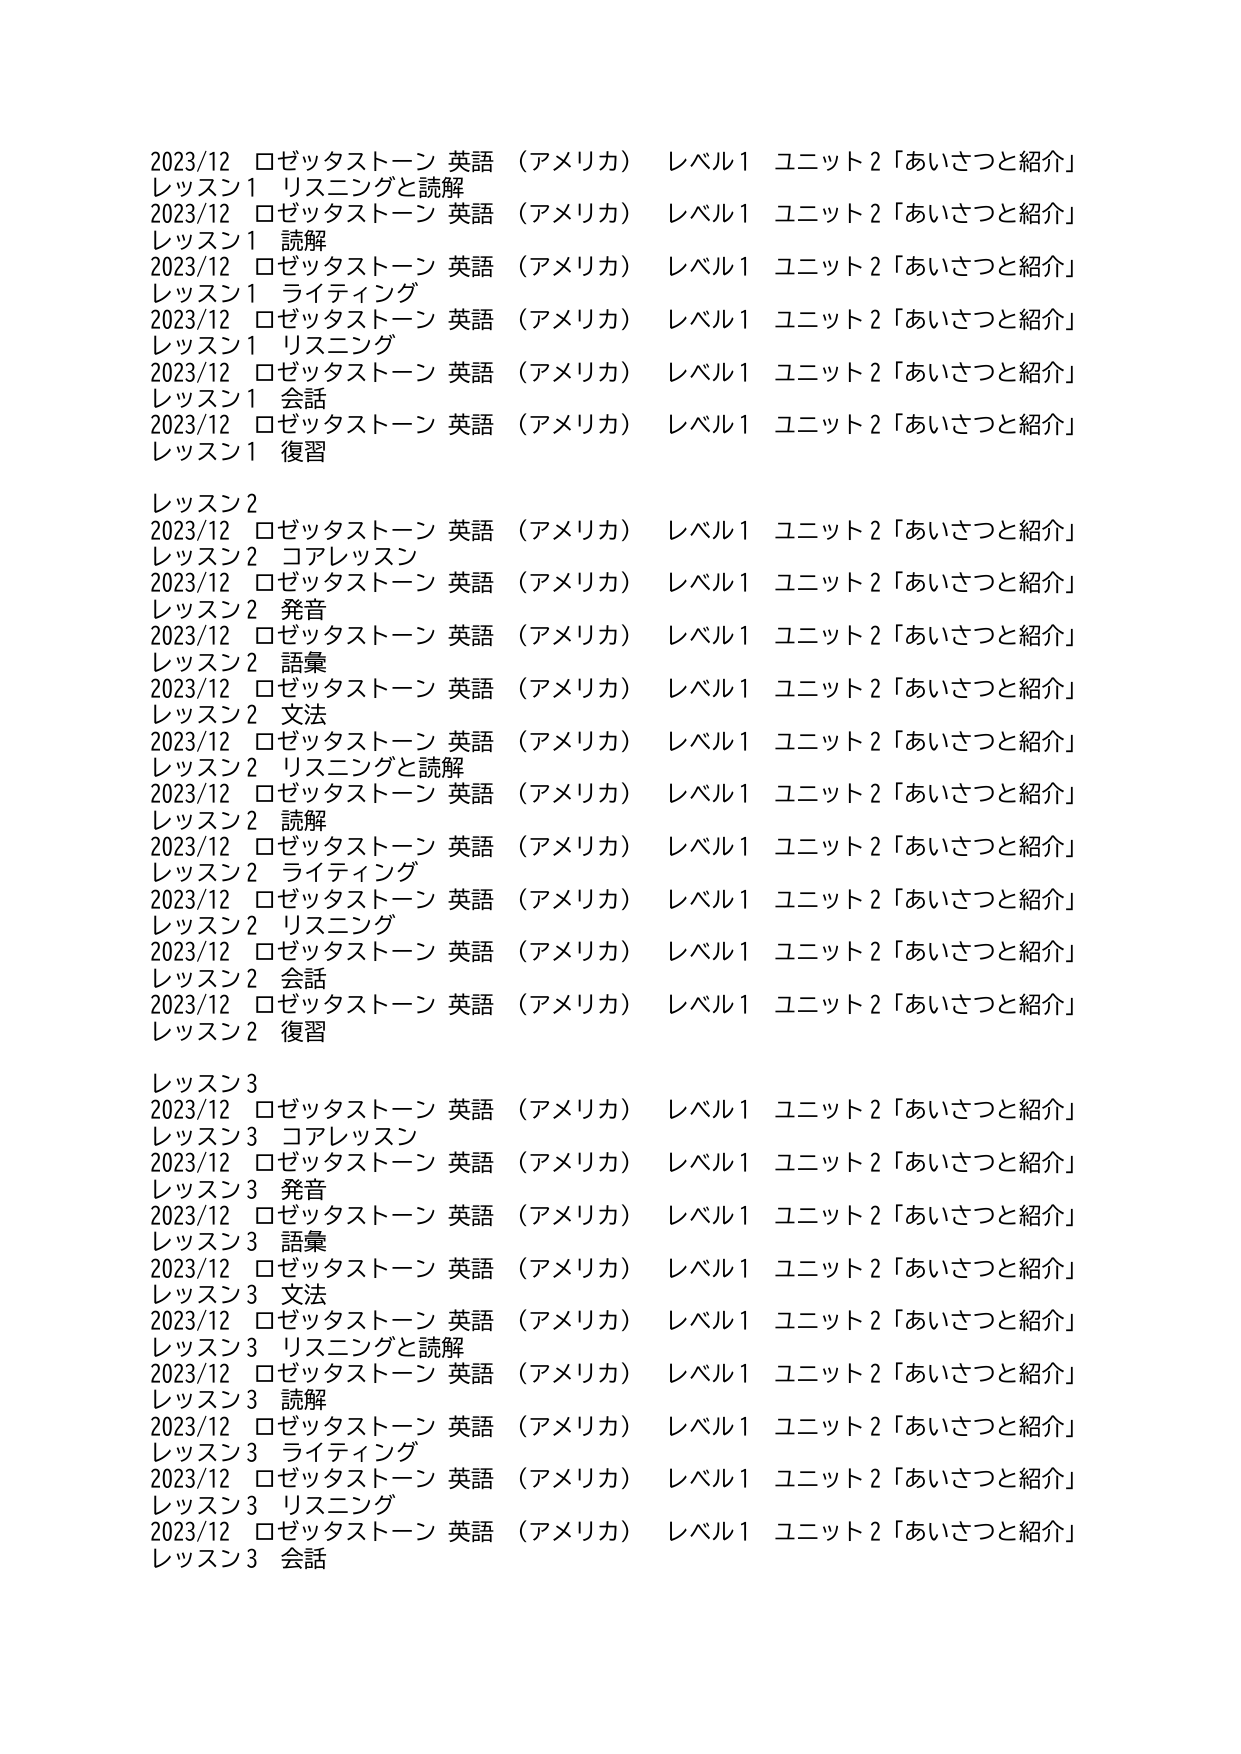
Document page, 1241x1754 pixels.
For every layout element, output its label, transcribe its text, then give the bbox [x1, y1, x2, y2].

text 2023/12 ロゼッタストーン 英語 （アメリカ） レベル1 ユニット2「あいさつと紹介」 レッスン1 ライティング [150, 255, 1090, 305]
text レッスン2 [150, 493, 1090, 516]
text 2023/12 ロゼッタストーン 英語 （アメリカ） レベル1 ユニット2「あいさつと紹介」 レッスン1 リスニング [150, 308, 1090, 357]
text 2023/12 ロゼッタストーン 英語 （アメリカ） レベル1 ユニット2「あいさつと紹介」 レッスン2 語彙 [150, 624, 1090, 674]
text 2023/12 ロゼッタストーン 英語 （アメリカ） レベル1 ユニット2「あいさつと紹介」 レッスン2 リスニングと読解 [150, 730, 1090, 779]
text 2023/12 ロゼッタストーン 英語 （アメリカ） レベル1 ユニット2「あいさつと紹介」 レッスン1 会話 [150, 361, 1090, 410]
text 2023/12 ロゼッタストーン 英語 （アメリカ） レベル1 ユニット2「あいさつと紹介」 レッスン2 文法 [150, 677, 1090, 726]
text 2023/12 ロゼッタストーン 英語 （アメリカ） レベル1 ユニット2「あいさつと紹介」 レッスン3 ライティング [150, 1415, 1090, 1464]
text 2023/12 ロゼッタストーン 英語 （アメリカ） レベル1 ユニット2「あいさつと紹介」 レッスン2 読解 [150, 782, 1090, 832]
text 2023/12 ロゼッタストーン 英語 （アメリカ） レベル1 ユニット2「あいさつと紹介」 レッスン1 読解 [150, 203, 1090, 252]
text 2023/12 ロゼッタストーン 英語 （アメリカ） レベル1 ユニット2「あいさつと紹介」 レッスン3 読解 [150, 1362, 1090, 1412]
text 2023/12 ロゼッタストーン 英語 （アメリカ） レベル1 ユニット2「あいさつと紹介」 レッスン3 リスニング [150, 1468, 1090, 1517]
text 2023/12 ロゼッタストーン 英語 （アメリカ） レベル1 ユニット2「あいさつと紹介」 レッスン2 発音 [150, 572, 1090, 621]
text 2023/12 ロゼッタストーン 英語 （アメリカ） レベル1 ユニット2「あいさつと紹介」 レッスン1 復習 [150, 413, 1090, 463]
text 2023/12 ロゼッタストーン 英語 （アメリカ） レベル1 ユニット2「あいさつと紹介」 レッスン1 リスニングと読解 [150, 150, 1090, 199]
text 2023/12 ロゼッタストーン 英語 （アメリカ） レベル1 ユニット2「あいさつと紹介」 レッスン3 発音 [150, 1151, 1090, 1201]
text 2023/12 ロゼッタストーン 英語 （アメリカ） レベル1 ユニット2「あいさつと紹介」 レッスン2 会話 [150, 941, 1090, 990]
text 2023/12 ロゼッタストーン 英語 （アメリカ） レベル1 ユニット2「あいさつと紹介」 レッスン3 文法 [150, 1257, 1090, 1306]
text 2023/12 ロゼッタストーン 英語 （アメリカ） レベル1 ユニット2「あいさつと紹介」 レッスン3 語彙 [150, 1204, 1090, 1253]
text 2023/12 ロゼッタストーン 英語 （アメリカ） レベル1 ユニット2「あいさつと紹介」 レッスン2 リスニング [150, 888, 1090, 937]
text 2023/12 ロゼッタストーン 英語 （アメリカ） レベル1 ユニット2「あいさつと紹介」 レッスン2 復習 [150, 993, 1090, 1043]
text 2023/12 ロゼッタストーン 英語 （アメリカ） レベル1 ユニット2「あいさつと紹介」 レッスン3 リスニングと読解 [150, 1309, 1090, 1359]
text 2023/12 ロゼッタストーン 英語 （アメリカ） レベル1 ユニット2「あいさつと紹介」 レッスン3 コアレッスン [150, 1099, 1090, 1148]
text 2023/12 ロゼッタストーン 英語 （アメリカ） レベル1 ユニット2「あいさつと紹介」 レッスン2 ライティング [150, 835, 1090, 884]
text 2023/12 ロゼッタストーン 英語 （アメリカ） レベル1 ユニット2「あいさつと紹介」 レッスン3 会話 [150, 1520, 1090, 1570]
text 2023/12 ロゼッタストーン 英語 （アメリカ） レベル1 ユニット2「あいさつと紹介」 レッスン2 コアレッスン [150, 519, 1090, 568]
text レッスン3 [150, 1072, 1090, 1095]
